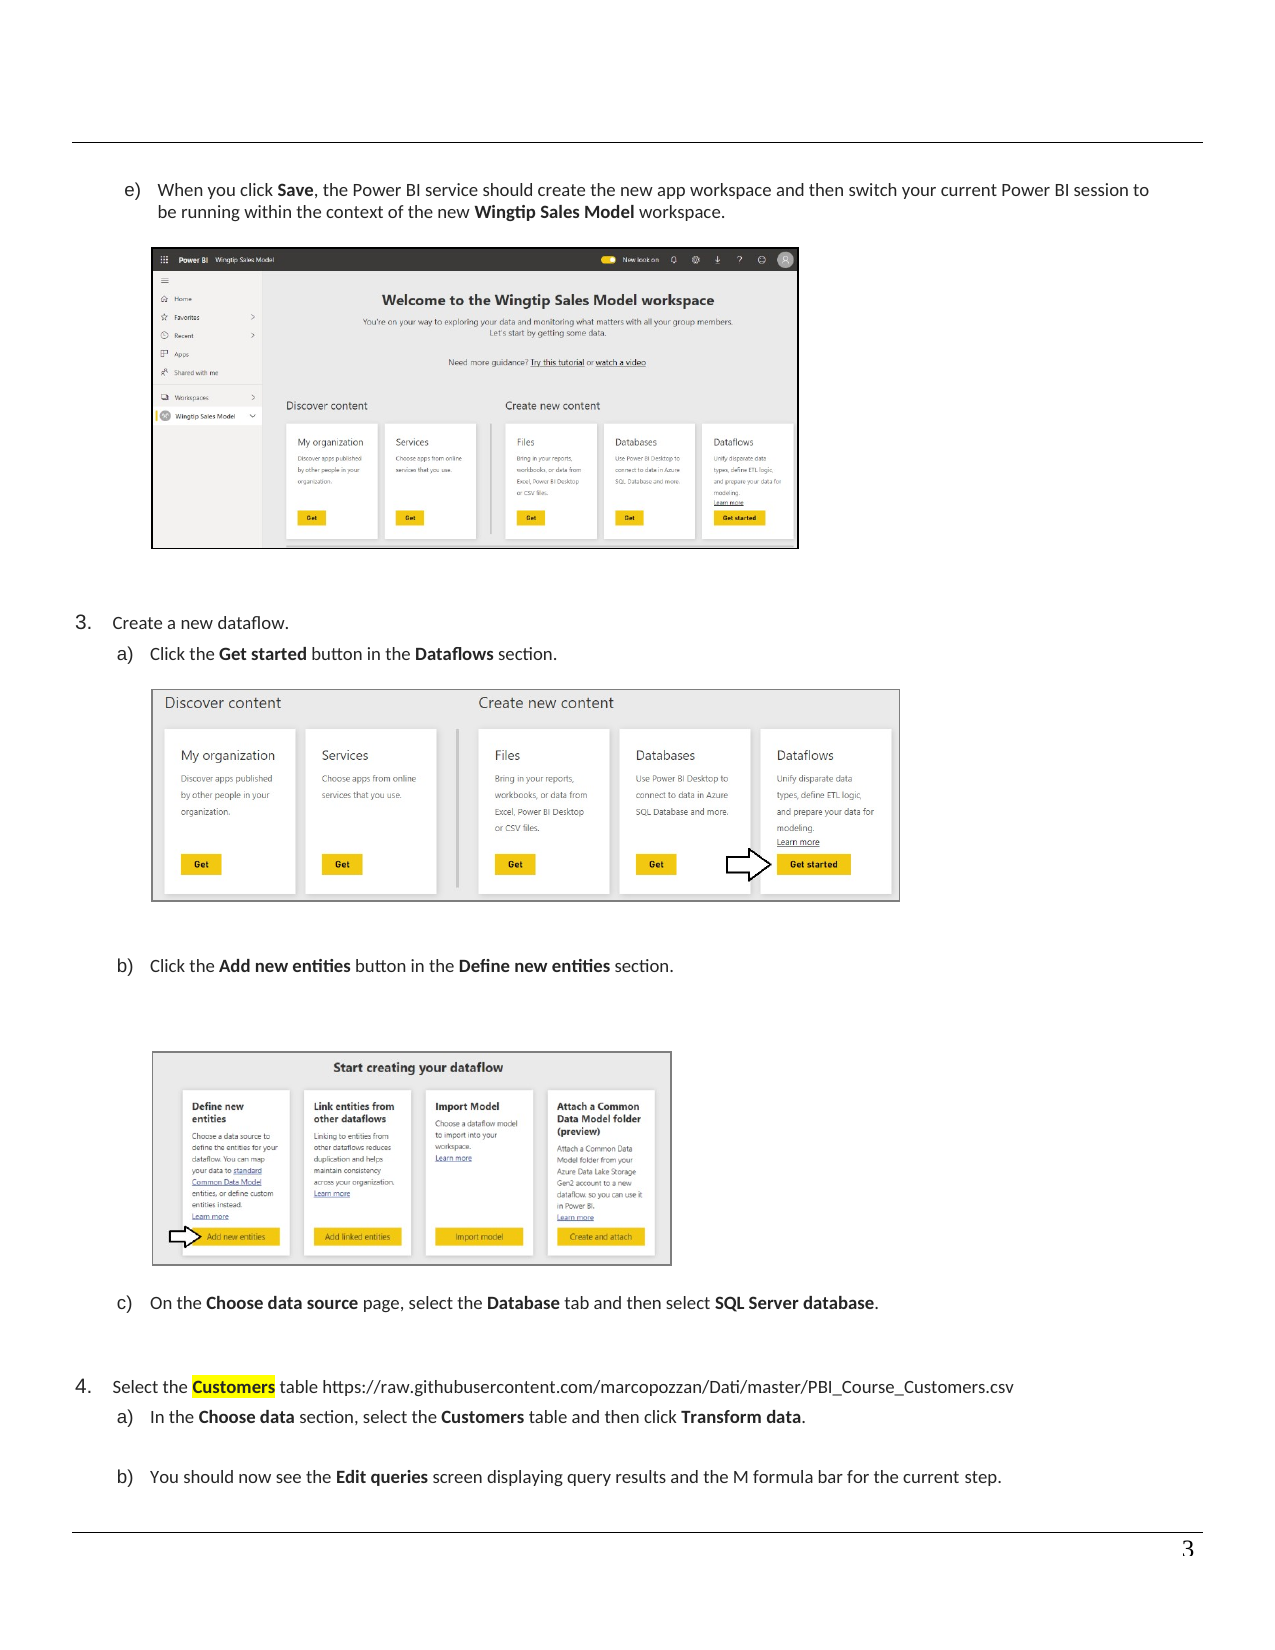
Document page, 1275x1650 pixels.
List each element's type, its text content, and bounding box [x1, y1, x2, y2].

list You should now see the Edit queries screen displaying query results and the M formula bar for the current step. [117, 1465, 1221, 1488]
list Select the Customers table https://raw.githubusercontent.com/marcopozzan/Dati/master/PBI_Course_Customers.csv [75, 1373, 1221, 1398]
list When you click Save, the Power BI service should create the new app workspace and then switch your current Power BI session to be running within the context of the new Wingtip Sales Model workspace. [124, 178, 1157, 223]
list Click the Add new entities button in the Define new entities section. [117, 954, 1221, 977]
list Create a new dataflow. [75, 610, 1221, 634]
picture [153, 1053, 670, 1264]
list On the Choose data source page, select the Database tab and then select SQL Server database. [117, 1292, 1221, 1314]
list In the Choose data section, select the Customers table and then click Transform data. [117, 1406, 1221, 1429]
picture [153, 690, 899, 900]
picture [153, 249, 797, 548]
list Click the Get started button in the Dataflows section. [117, 642, 1221, 665]
